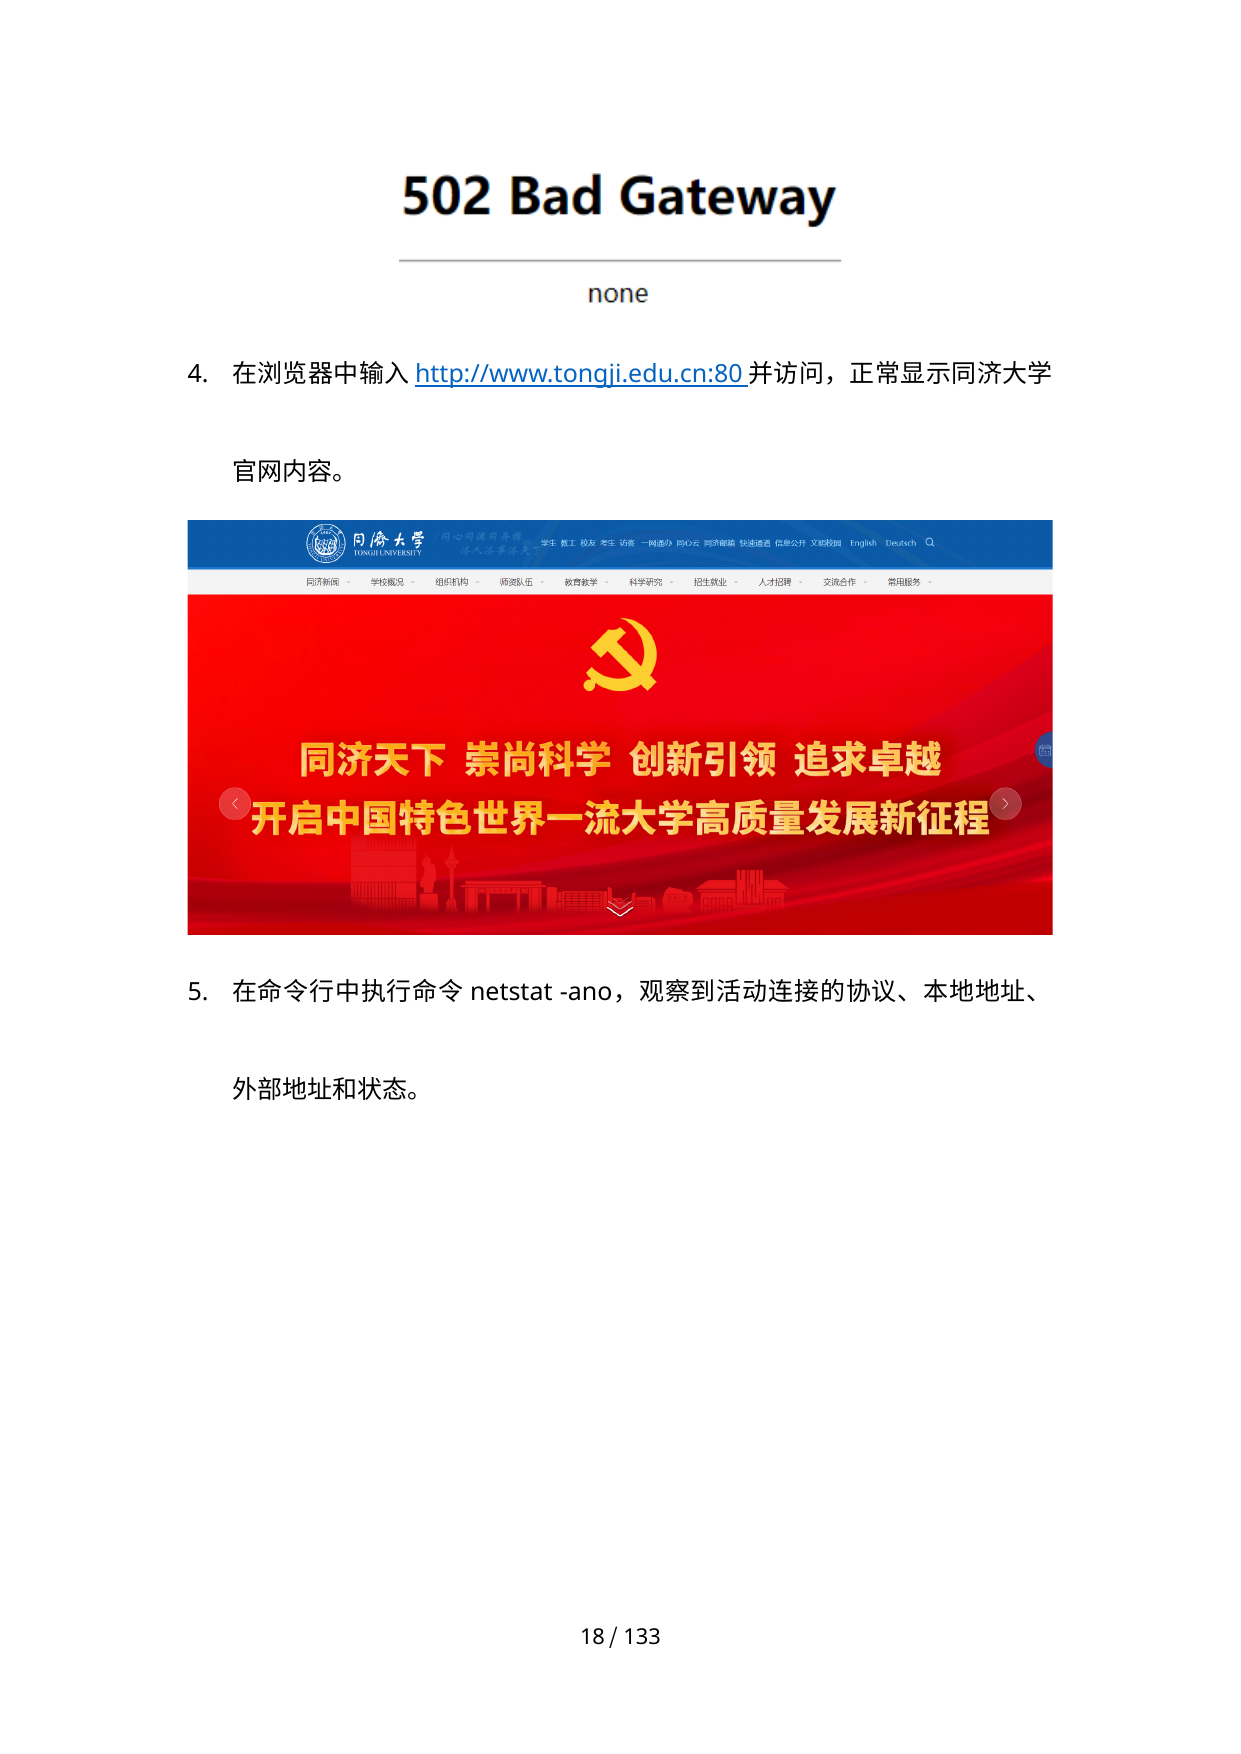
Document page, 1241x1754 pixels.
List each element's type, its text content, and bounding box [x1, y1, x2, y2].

list 在浏览器中输入http://www.tongji.edu.cn:80并访问，正常显示同济大学官网内容。 [187, 339, 1053, 502]
list 在命令行中执行命令netstat -ano，观察到活动连接的协议、本地地址、外部地址和状态。 [187, 957, 1053, 1120]
picture [399, 162, 842, 312]
picture [187, 520, 1053, 935]
